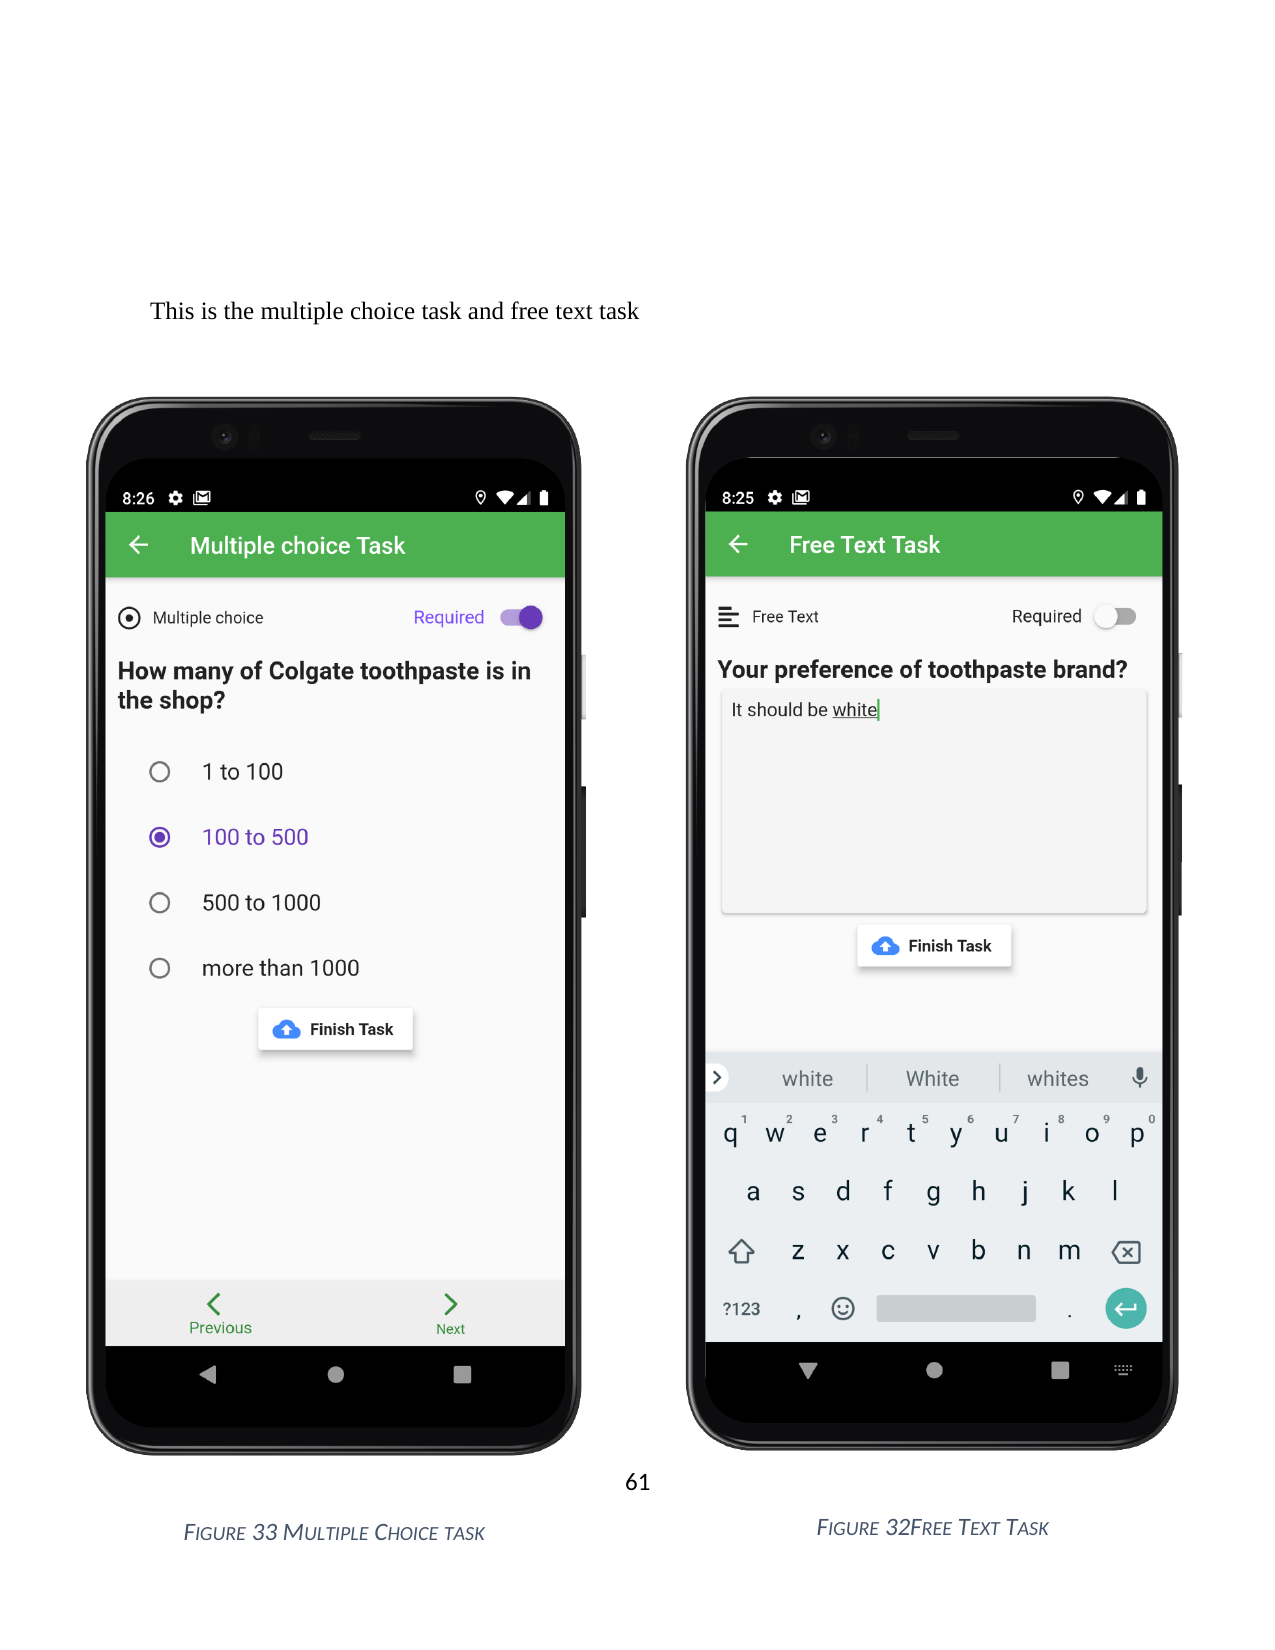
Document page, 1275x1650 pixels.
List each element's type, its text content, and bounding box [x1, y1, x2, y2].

picture [73, 378, 597, 1507]
picture [679, 387, 1183, 1454]
text This is the multiple choice task and free text task [150, 296, 1125, 325]
